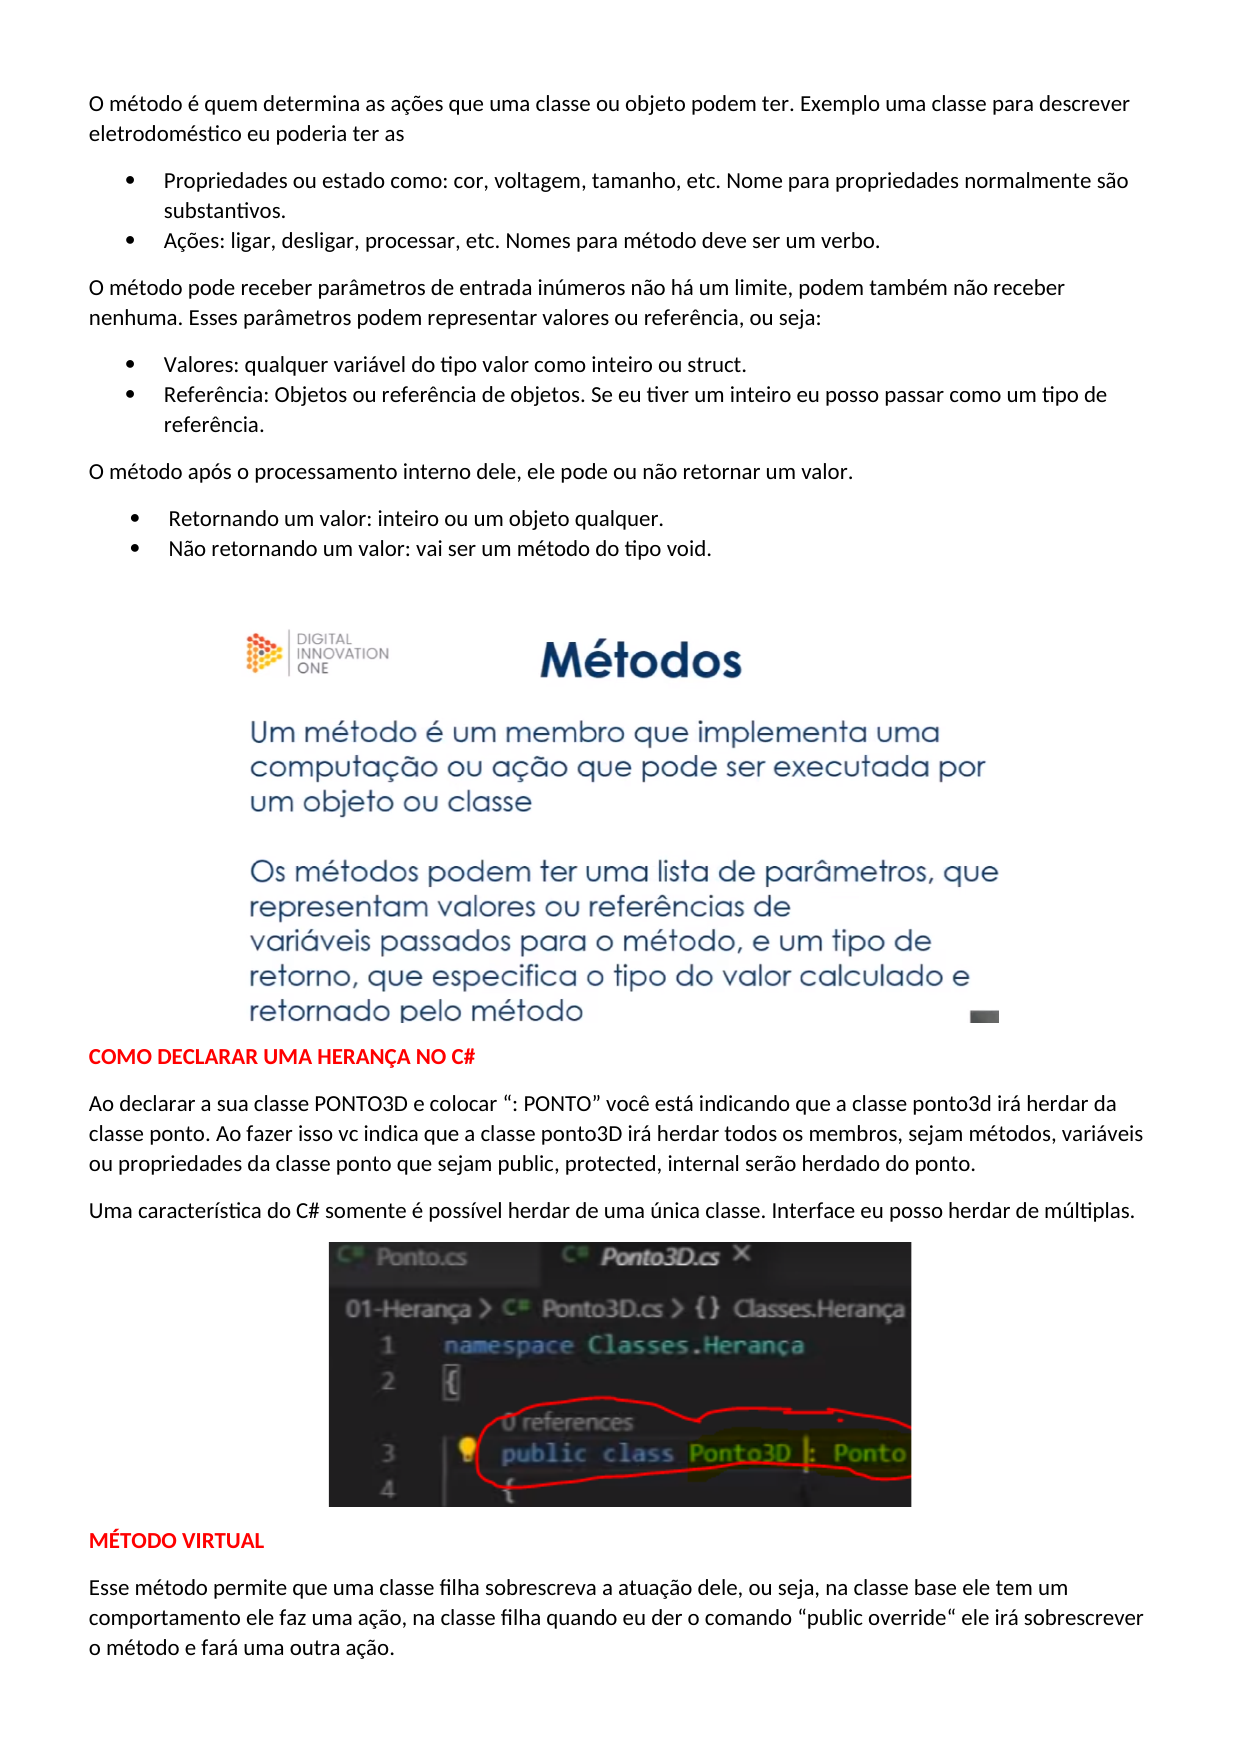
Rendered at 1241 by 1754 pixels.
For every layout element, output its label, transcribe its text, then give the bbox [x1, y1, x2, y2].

text O método é quem determina as ações que uma classe ou objeto podem ter. Exemplo uma classe para descrever eletrodoméstico eu poderia ter as [89, 89, 1152, 147]
list Ações: ligar, desligar, processar, etc. Nomes para método deve ser um verbo. [126, 226, 1152, 254]
picture [328, 1242, 912, 1507]
picture [241, 628, 999, 1023]
list Referência: Objetos ou referência de objetos. Se eu tiver um inteiro eu posso passar como um tipo de referência. [126, 380, 1152, 438]
list Retornando um valor: inteiro ou um objeto qualquer. [131, 504, 1152, 532]
text MÉTODO VIRTUAL [89, 1526, 1152, 1554]
text O método pode receber parâmetros de entrada inúmeros não há um limite, podem também não receber nenhuma. Esses parâmetros podem representar valores ou referência, ou seja: [89, 273, 1152, 331]
text Esse método permite que uma classe filha sobrescreva a atuação dele, ou seja, na classe base ele tem um comportamento ele faz uma ação, na classe filha quando eu der o comando “public override“ ele irá sobrescrever o método e fará uma outra ação. [89, 1573, 1152, 1661]
list Valores: qualquer variável do tipo valor como inteiro ou struct. [126, 350, 1152, 378]
list Não retornando um valor: vai ser um método do tipo void. [131, 534, 1152, 562]
list Propriedades ou estado como: cor, voltagem, tamanho, etc. Nome para propriedades normalmente são substantivos. [126, 166, 1152, 224]
text Uma característica do C# somente é possível herdar de uma única classe. Interface eu posso herdar de múltiplas. [89, 1196, 1152, 1224]
text COMO DECLARAR UMA HERANÇA NO C# [89, 1042, 1152, 1070]
text Ao declarar a sua classe PONTO3D e colocar “: PONTO” você está indicando que a classe ponto3d irá herdar da classe ponto. Ao fazer isso vc indica que a classe ponto3D irá herdar todos os membros, sejam métodos, variáveis ou propriedades da classe ponto que sejam public, protected, internal serão herdado do ponto. [89, 1089, 1152, 1177]
text O método após o processamento interno dele, ele pode ou não retornar um valor. [89, 457, 1152, 485]
